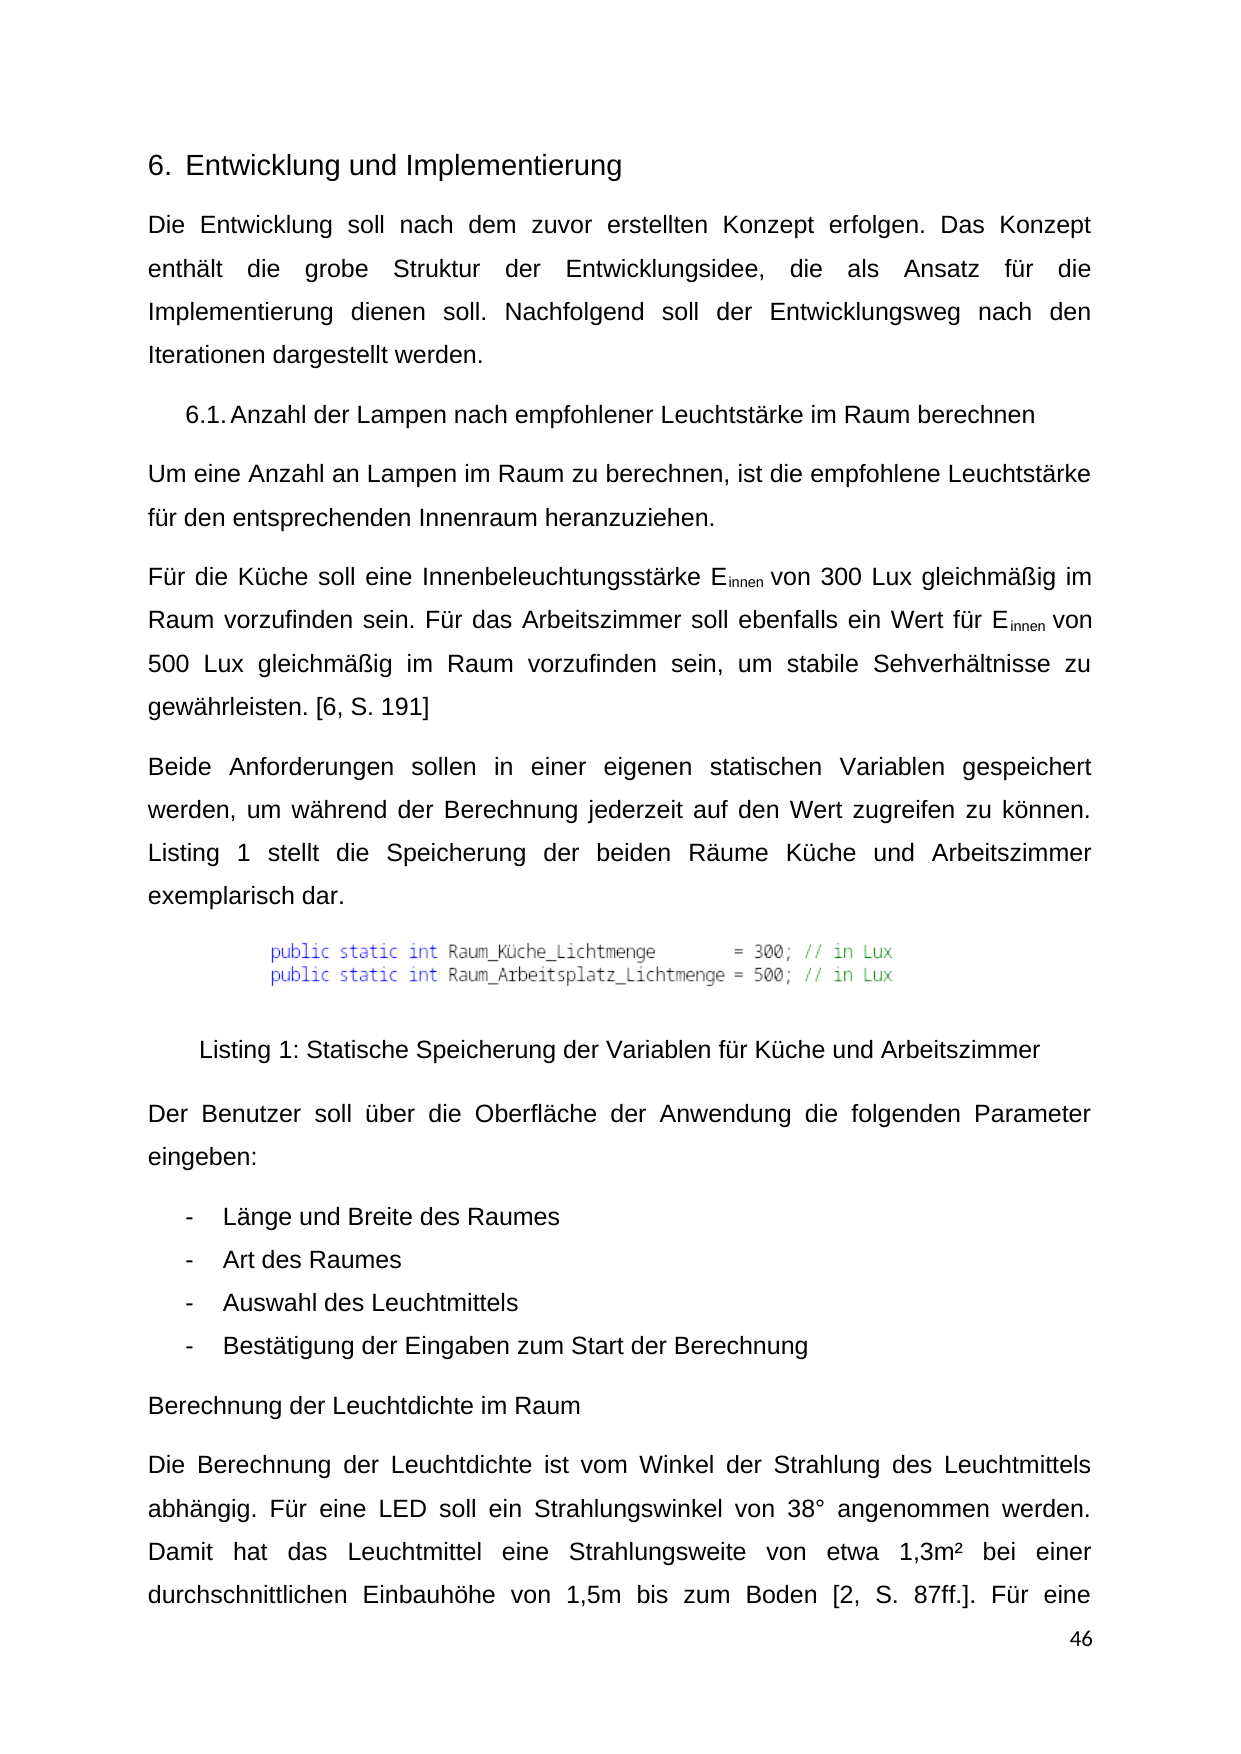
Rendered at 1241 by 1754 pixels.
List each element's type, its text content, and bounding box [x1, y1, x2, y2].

list Entwicklung und Implementierung [148, 148, 1093, 181]
text Für die Küche soll eine Innenbeleuchtungsstärke Einnen von 300 Lux gleichmäßig im Raum vorzufinden sein. Für das Arbeitszimmer soll ebenfalls ein Wert für Einnen von 500 Lux gleichmäßig im Raum vorzufinden sein, um stabile Sehverhältnisse zu gewährleisten. [6, S. 191] [148, 562, 1093, 720]
subtitle Anzahl der Lampen nach empfohlener Leuchtstärke im Raum berechnen [185, 399, 1093, 428]
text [148, 1451, 1093, 1609]
text Die Entwicklung soll nach dem zuvor erstellten Konzept erfolgen. Das Konzept enthält die grobe Struktur der Entwicklungsidee, die als Ansatz für die Implementierung dienen soll. Nachfolgend soll der Entwicklungsweg nach den Iterationen dargestellt werden. [148, 210, 1093, 368]
text Berechnung der Leuchtdichte im Raum [148, 1391, 1093, 1419]
text Der Benutzer soll über die Oberfläche der Anwendung die folgenden Parameter eingeben: [148, 1099, 1093, 1171]
text Beide Anforderungen sollen in einer eigenen statischen Variablen gespeichert werden, um während der Berechnung jederzeit auf den Wert zugreifen zu können. Listing 1 stellt die Speicherung der beiden Räume Küche und Arbeitszimmer exemplarisch dar. [148, 751, 1093, 909]
list Auswahl des Leuchtmittels [185, 1288, 1093, 1317]
text Um eine Anzahl an Lampen im Raum zu berechnen, ist die empfohlene Leuchtstärke für den entsprechenden Innenraum heranzuziehen. [148, 459, 1093, 531]
list Bestätigung der Eingaben zum Start der Berechnung [185, 1331, 1093, 1360]
text Listing 1: Statische Speicherung der Variablen für Küche und Arbeitszimmer [148, 1035, 1093, 1063]
list Länge und Breite des Raumes [185, 1202, 1093, 1230]
list Art des Raumes [185, 1245, 1093, 1273]
